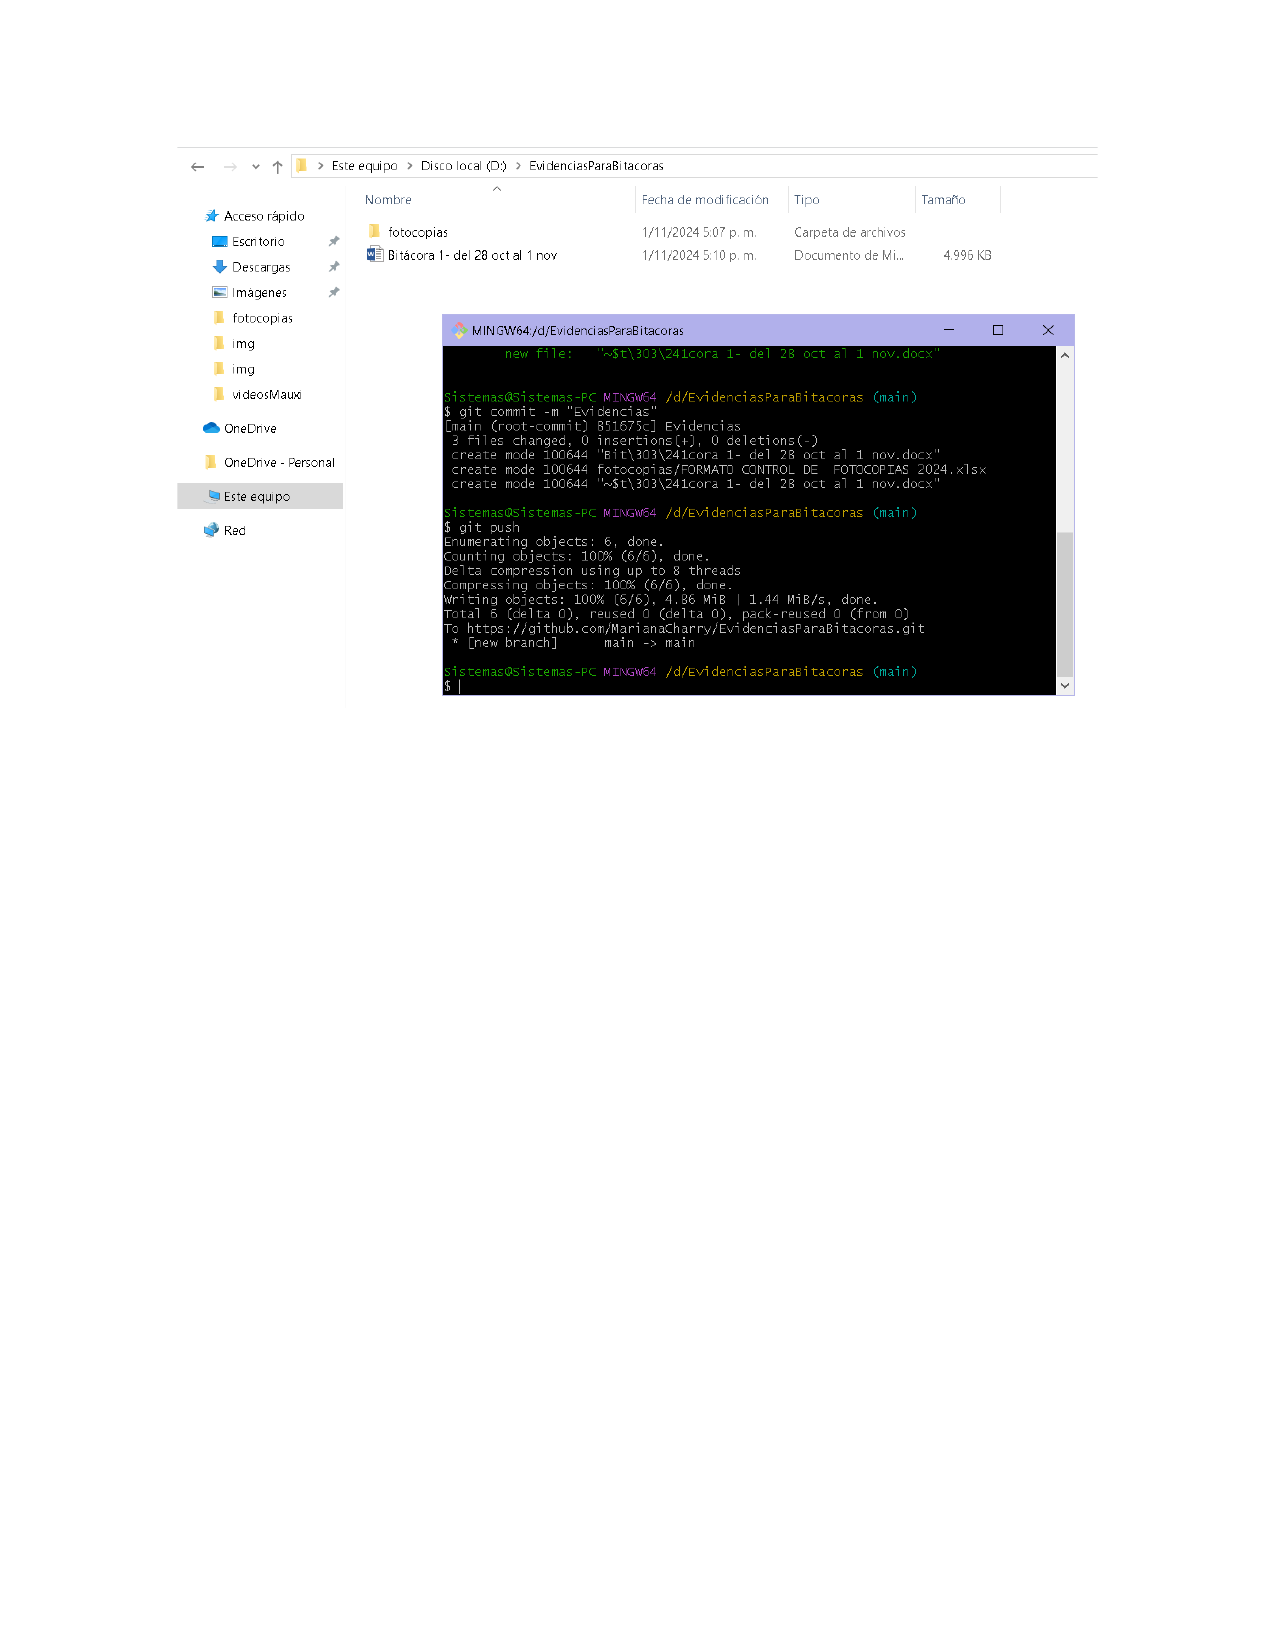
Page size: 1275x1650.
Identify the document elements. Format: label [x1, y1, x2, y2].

picture [177, 147, 1098, 708]
